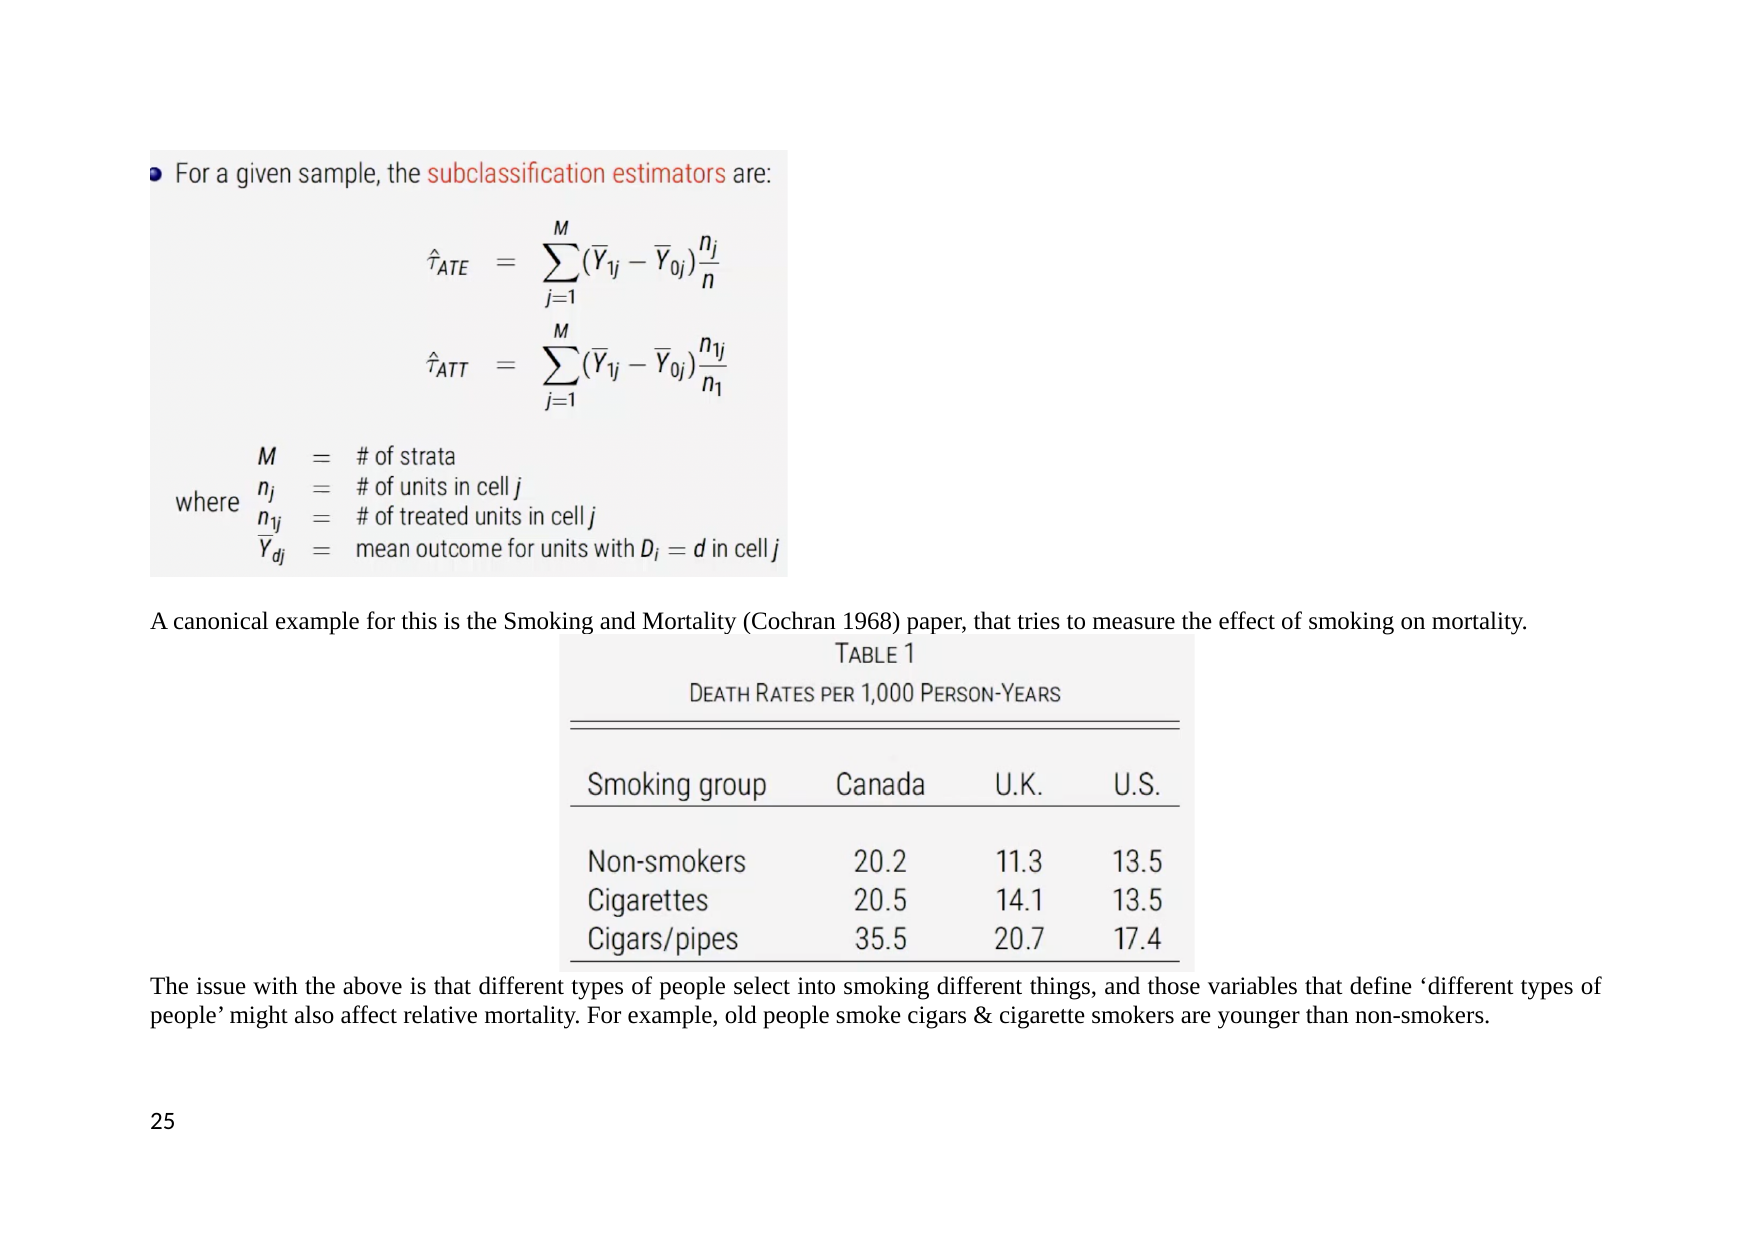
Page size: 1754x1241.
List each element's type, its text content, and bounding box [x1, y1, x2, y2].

picture [150, 150, 788, 577]
text The issue with the above is that different types of people select into smoking different things, and those variables that define ‘different types of people’ might also affect relative mortality. For example, old people smoke cigars & cigarette smokers are younger than non-smokers. [150, 971, 1604, 1029]
text A canonical example for this is the Smoking and Mortality (Cochran 1968) paper, that tries to measure the effect of smoking on mortality. [150, 606, 1604, 634]
picture [559, 634, 1195, 972]
